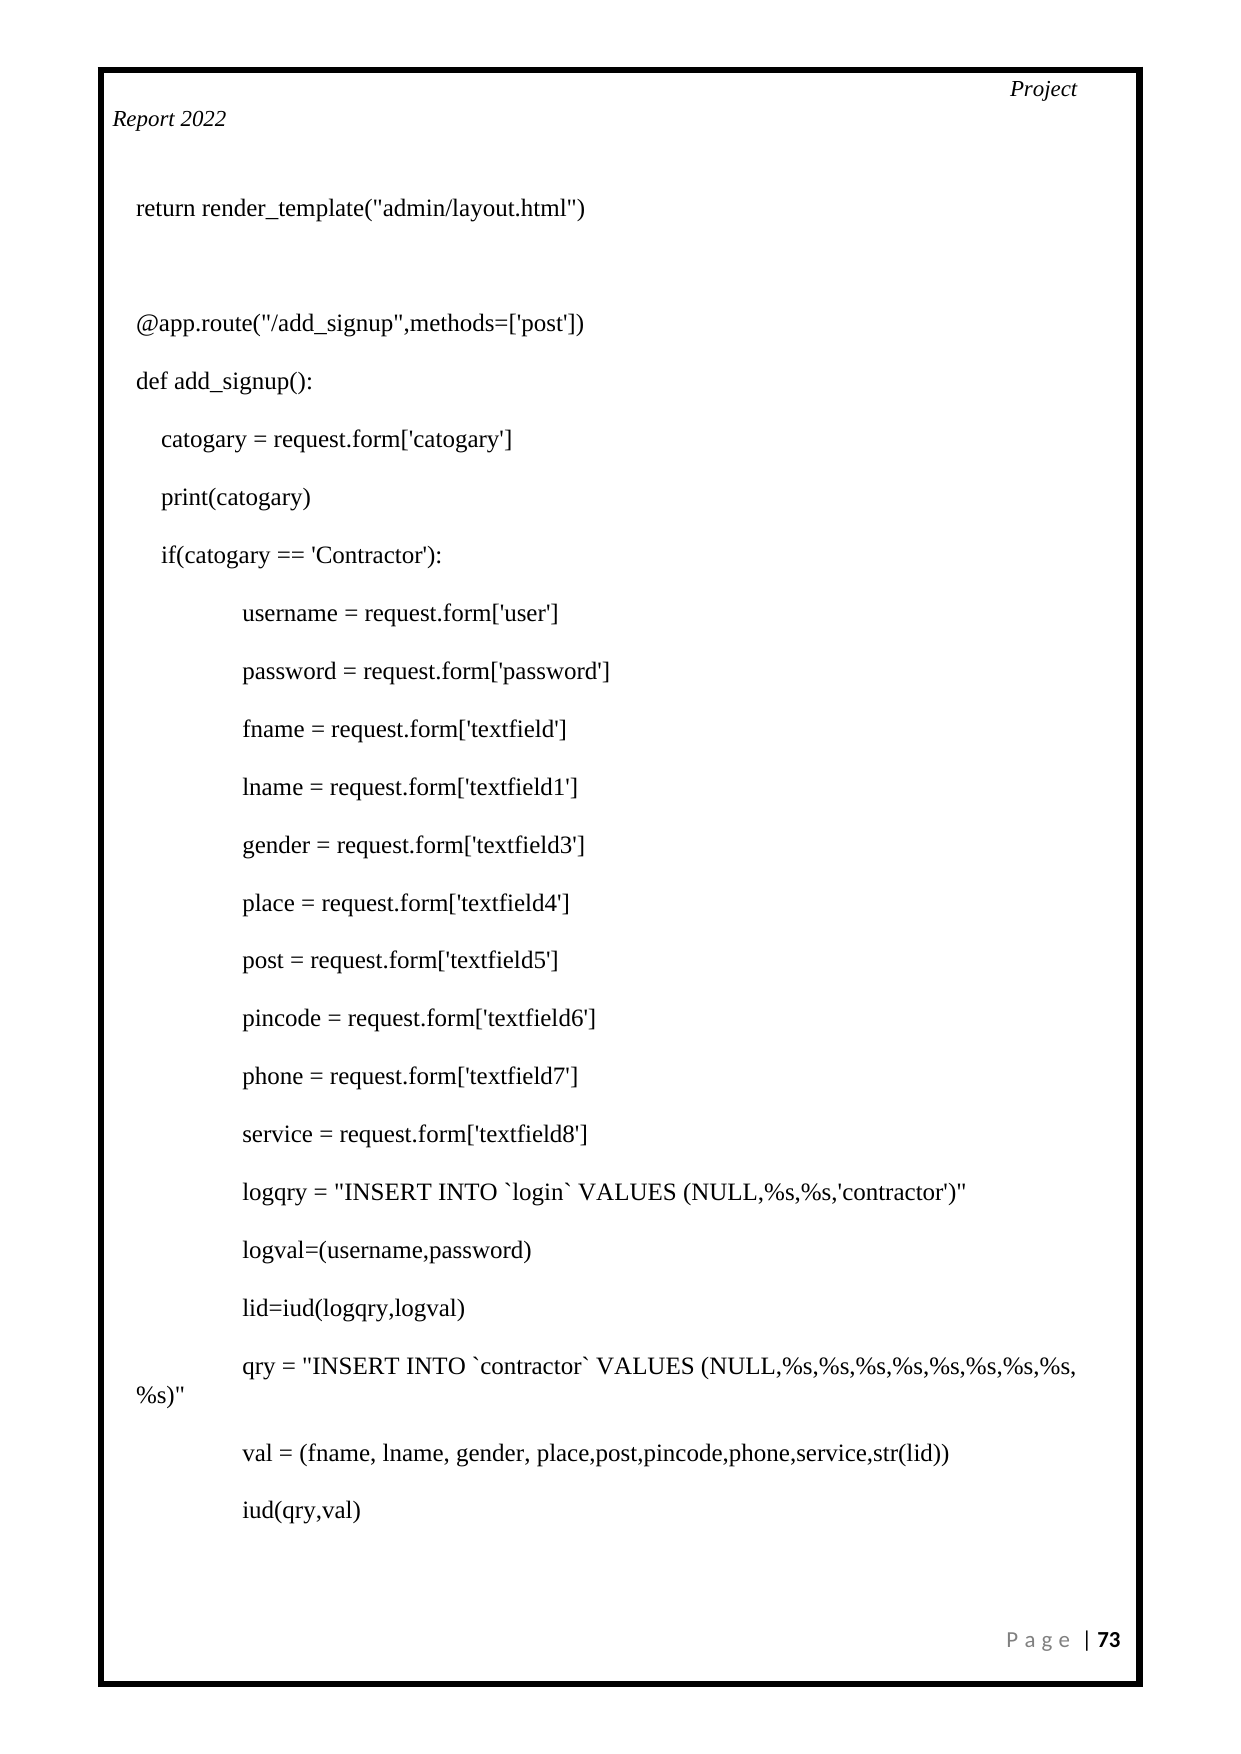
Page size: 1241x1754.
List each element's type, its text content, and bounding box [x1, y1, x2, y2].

text if(catogary == 'Contractor'): [136, 540, 1116, 569]
text lname = request.form['textfield1'] [136, 772, 1116, 801]
text phone = request.form['textfield7'] [136, 1061, 1116, 1090]
text logqry = "INSERT INTO `login` VALUES (NULL,%s,%s,'contractor')" [136, 1177, 1116, 1206]
text lid=iud(logqry,logval) [136, 1293, 1116, 1322]
text @app.route("/add_signup",methods=['post']) [136, 308, 1116, 337]
text place = request.form['textfield4'] [136, 888, 1116, 916]
text catogary = request.form['catogary'] [136, 424, 1116, 453]
text post = request.form['textfield5'] [136, 946, 1116, 974]
text password = request.form['password'] [136, 656, 1116, 685]
text service = request.form['textfield8'] [136, 1119, 1116, 1148]
text gender = request.form['textfield3'] [136, 830, 1116, 858]
text return render_template("admin/layout.html") [136, 193, 1116, 221]
text iud(qry,val) [136, 1496, 1116, 1524]
text fname = request.form['textfield'] [136, 714, 1116, 743]
text qry = "INSERT INTO `contractor` VALUES (NULL,%s,%s,%s,%s,%s,%s,%s,%s,%s)" [136, 1351, 1116, 1408]
text print(catogary) [136, 482, 1116, 511]
text def add_signup(): [136, 366, 1116, 395]
text username = request.form['user'] [136, 598, 1116, 627]
text pincode = request.form['textfield6'] [136, 1003, 1116, 1032]
text val = (fname, lname, gender, place,post,pincode,phone,service,str(lid)) [136, 1438, 1116, 1466]
text logval=(username,password) [136, 1235, 1116, 1264]
